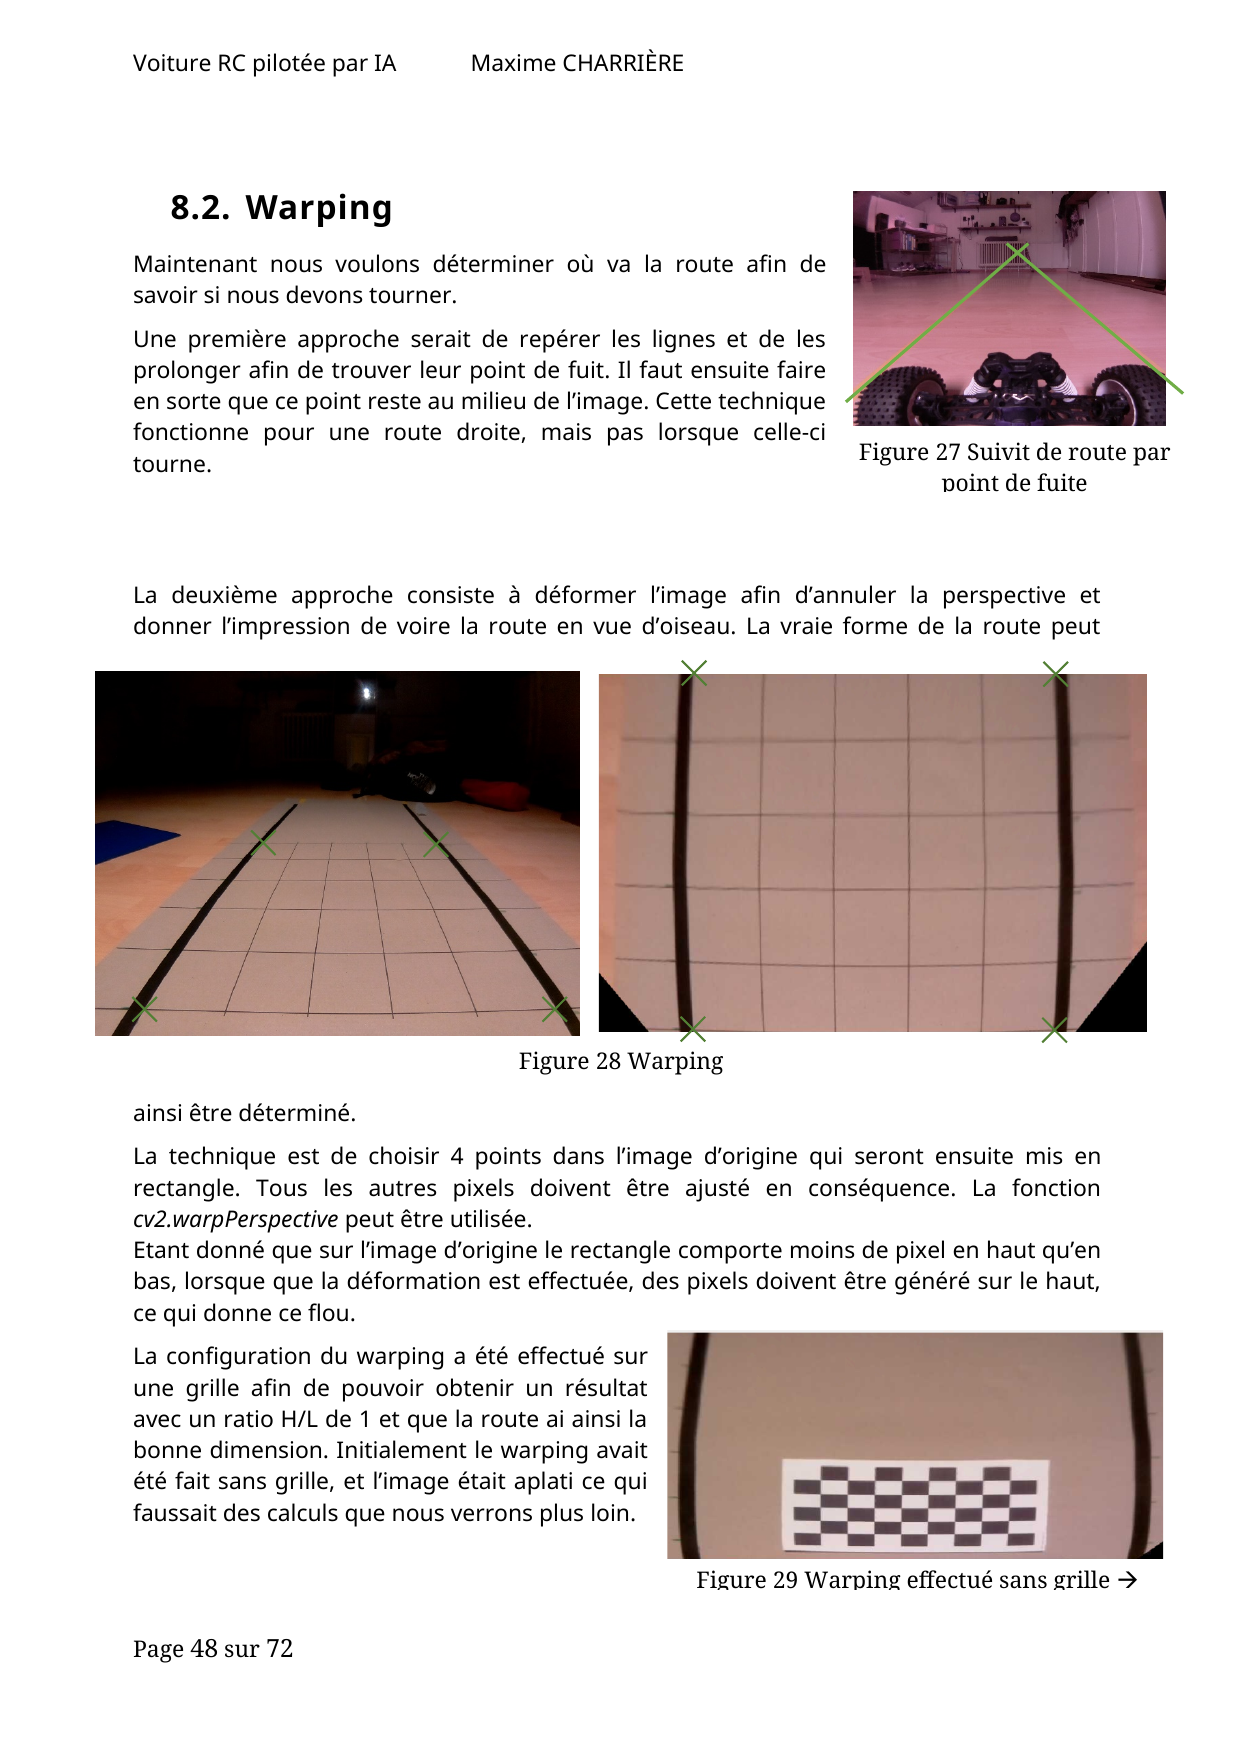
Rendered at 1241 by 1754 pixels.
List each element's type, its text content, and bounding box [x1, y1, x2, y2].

picture [667, 1330, 1164, 1559]
text La technique est de choisir 4 points dans l’image d’origine qui seront ensuite mis en rectangle. Tous les autres pixels doivent être ajusté en conséquence. La fonction cv2.warpPerspective peut être utilisée. [133, 1140, 1102, 1234]
text La configuration du warping a été effectué sur une grille afin de pouvoir obtenir un résultat avec un ratio H/L de 1 et que la route ai ainsi la bonne dimension. Initialement le warping avait été fait sans grille, et l’image était aplati ce qui faussait des calculs que nous verrons plus loin. [133, 1340, 667, 1528]
picture [598, 674, 1147, 1032]
text Etant donné que sur l’image d’origine le rectangle comporte moins de pixel en haut qu’en bas, lorsque que la déformation est effectuée, des pixels doivent être généré sur le haut, ce qui donne ce flou. [133, 1234, 1102, 1328]
picture [853, 191, 1166, 392]
text La deuxième approche consiste à déformer l’image afin d’annuler la perspective et donner l’impression de voire la route en vue d’oiseau. La vraie forme de la route peut ainsi être déterminé. [133, 1096, 1102, 1128]
text Une première approche serait de repérer les lignes et de les prolonger afin de trouver leur point de fuit. Il faut ensuite faire en sorte que ce point reste au milieu de l’image. Cette technique fonctionne pour une route droite, mais pas lorsque celle-ci tourne. [133, 323, 1102, 479]
picture [95, 671, 580, 1036]
text Maintenant nous voulons déterminer où va la route afin de savoir si nous devons tourner. [133, 248, 853, 310]
subtitle Warping [170, 183, 1102, 229]
picture [853, 256, 1166, 426]
